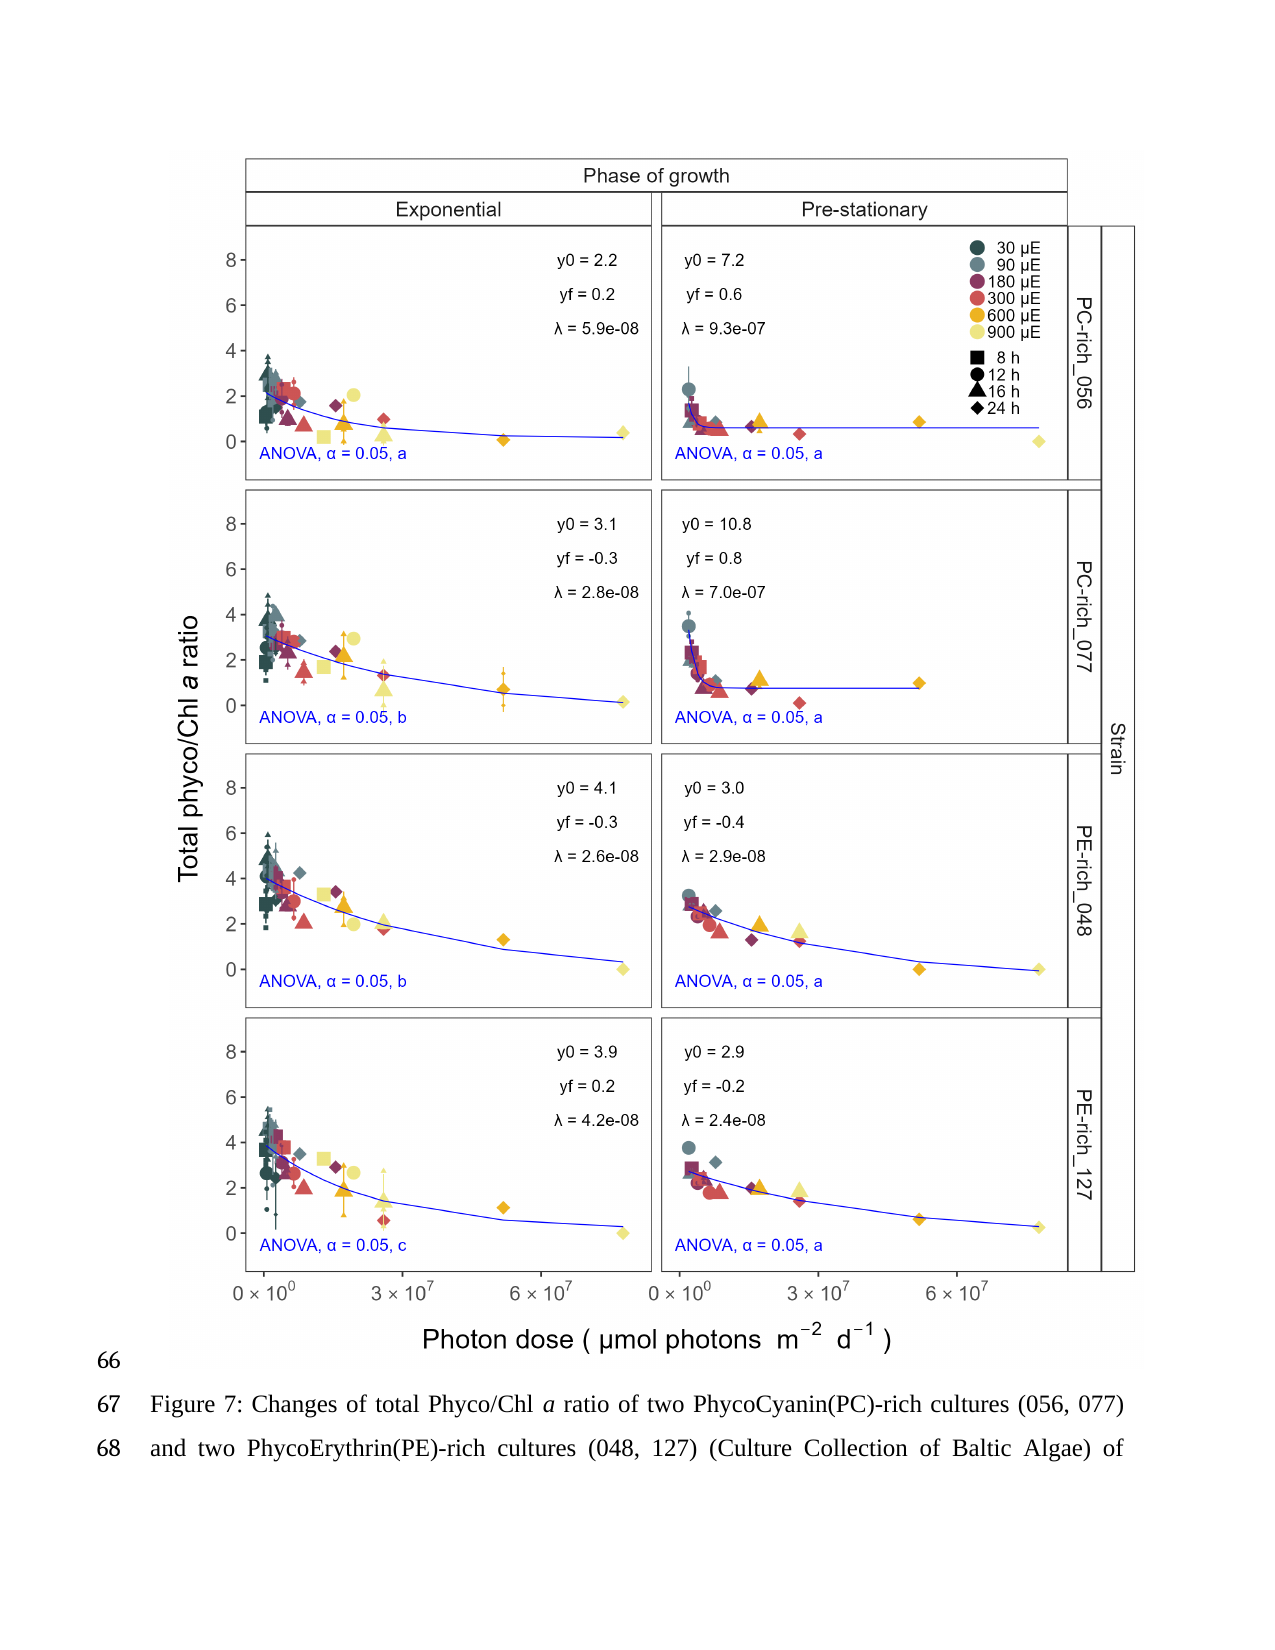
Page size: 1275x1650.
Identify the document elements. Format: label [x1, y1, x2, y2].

picture [168, 150, 1144, 1369]
text [150, 1389, 1125, 1461]
